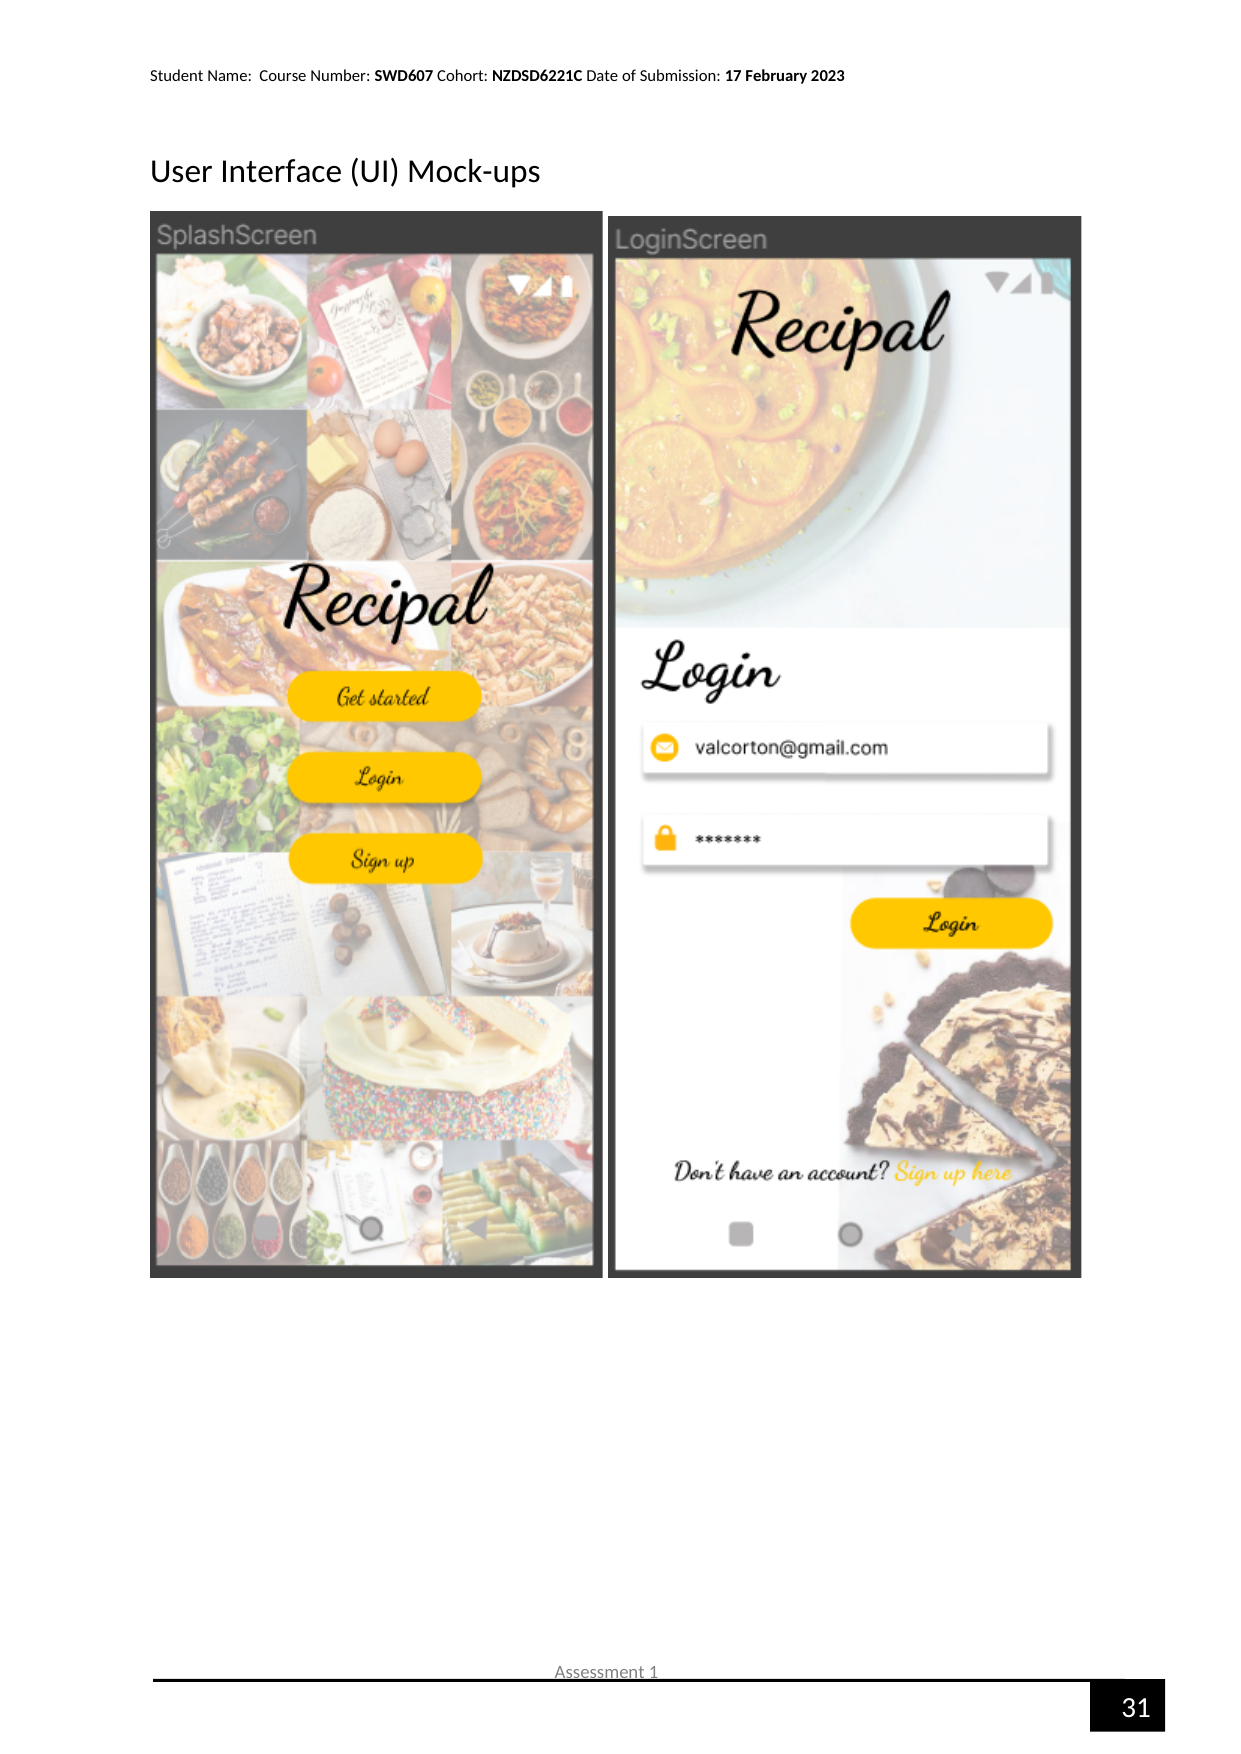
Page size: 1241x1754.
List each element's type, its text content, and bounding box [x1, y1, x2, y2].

picture [608, 216, 1082, 1278]
text User Interface (UI) Mock-ups [150, 150, 1090, 191]
picture [150, 211, 603, 1278]
